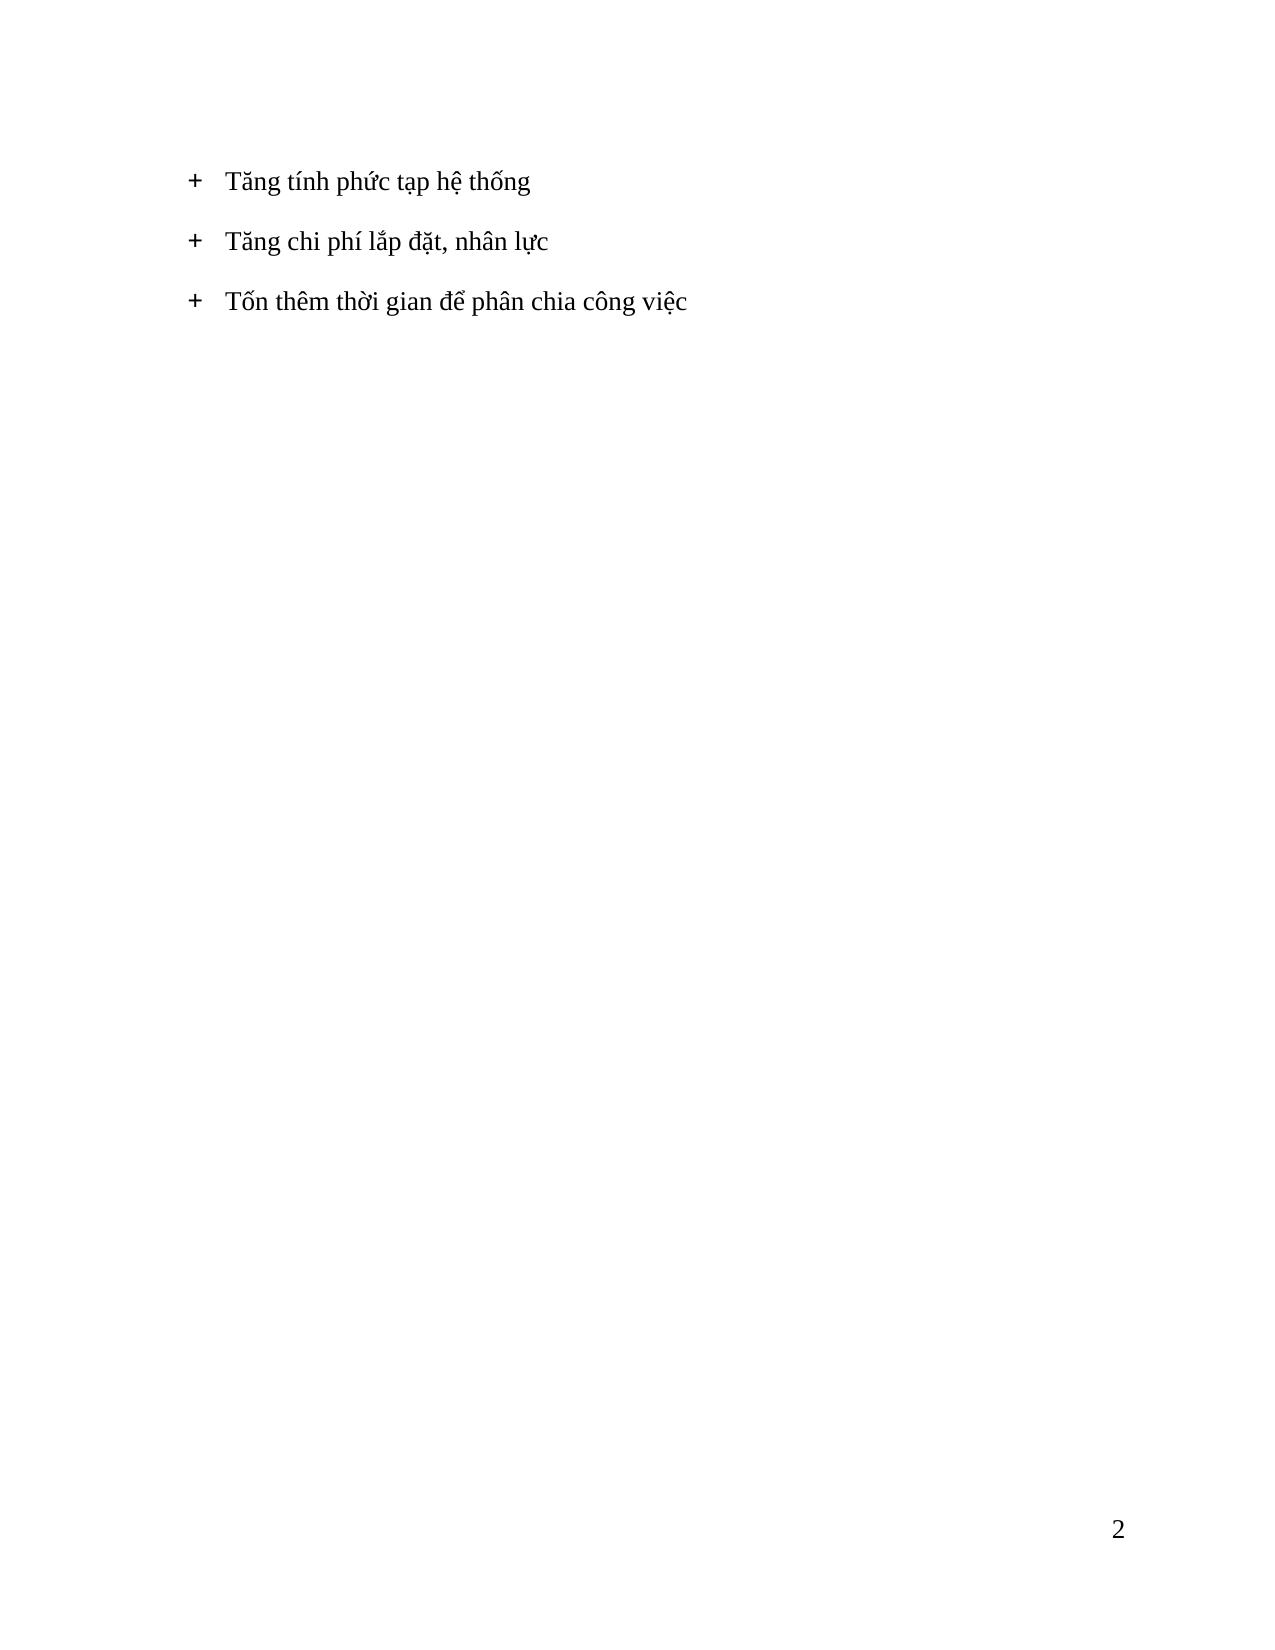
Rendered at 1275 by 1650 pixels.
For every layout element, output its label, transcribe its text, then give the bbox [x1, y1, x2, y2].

list Tăng tính phức tạp hệ thống [187, 150, 1125, 206]
list Tốn thêm thời gian để phân chia công việc [187, 270, 1125, 325]
list Tăng chi phí lắp đặt, nhân lực [187, 210, 1125, 265]
